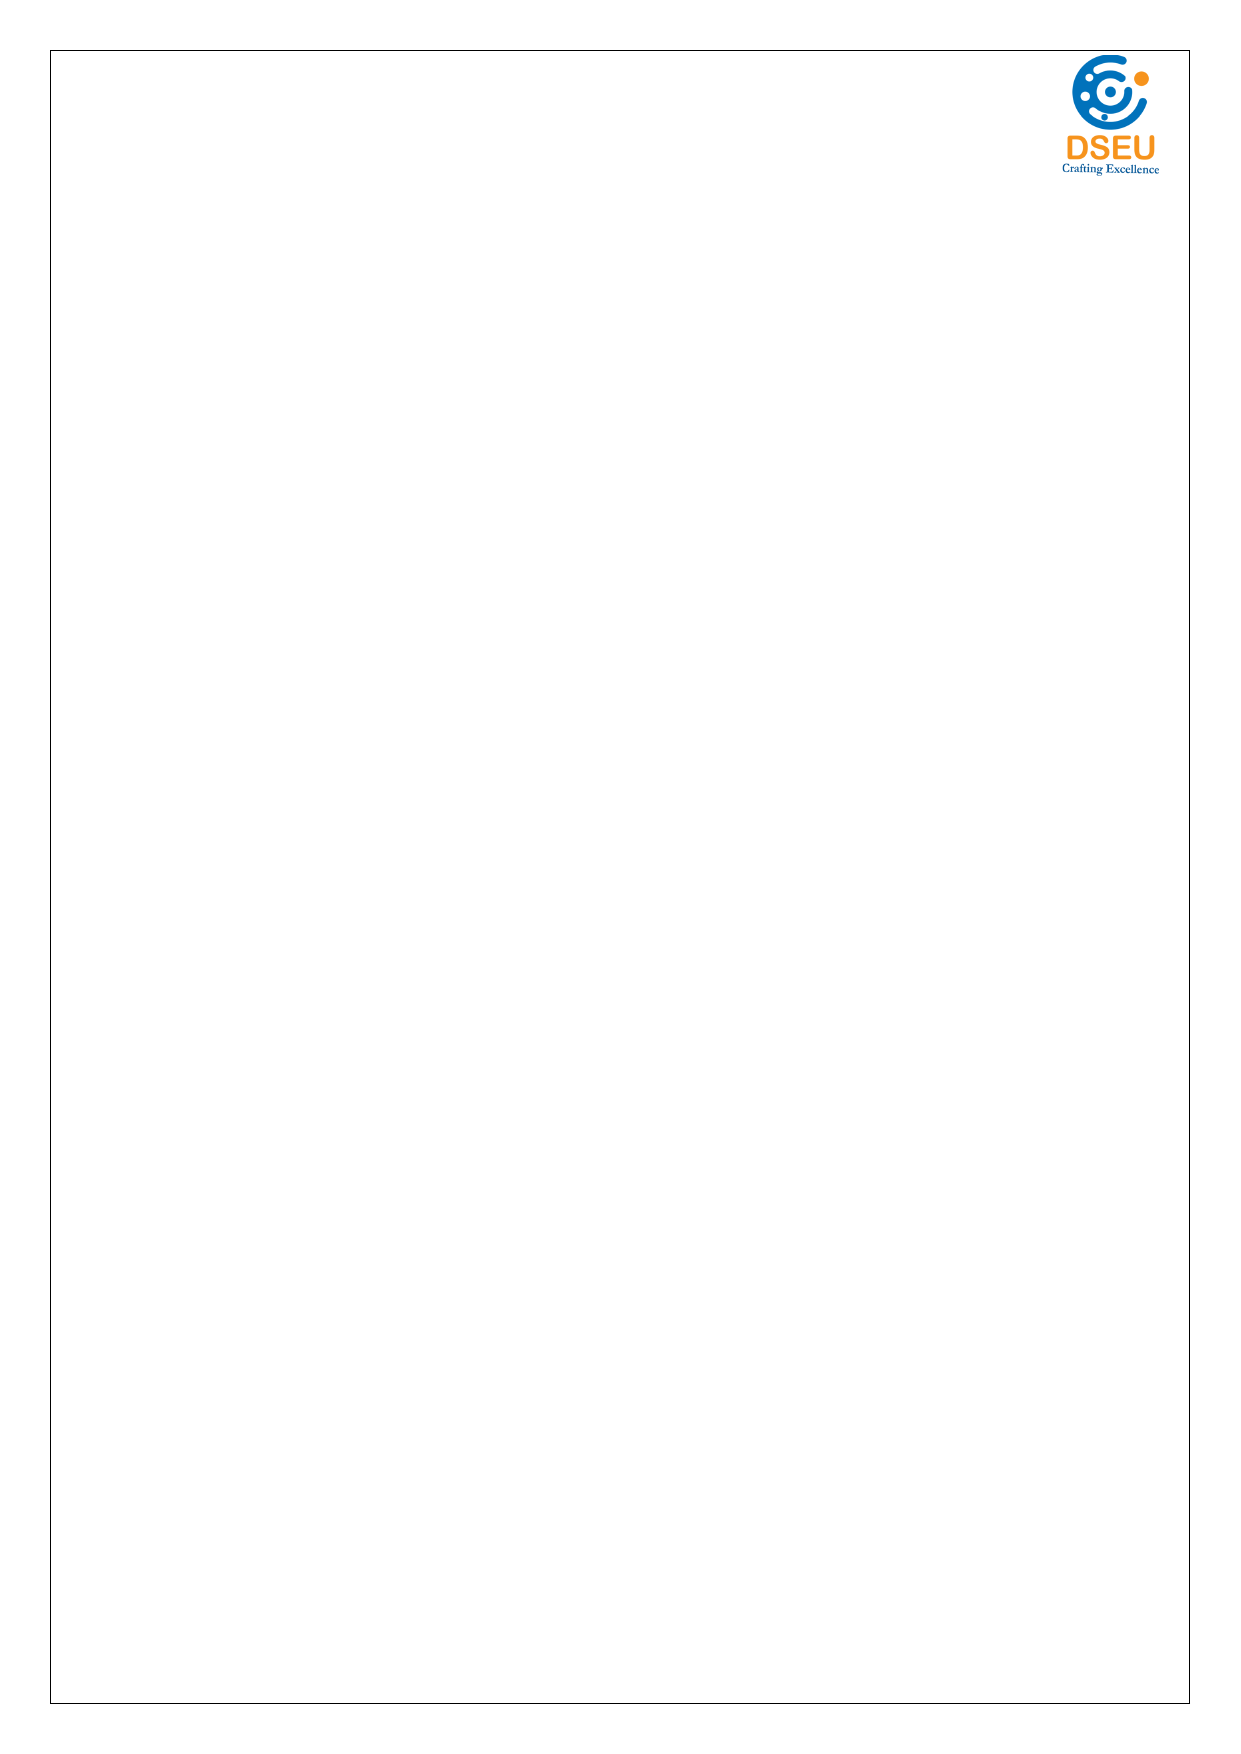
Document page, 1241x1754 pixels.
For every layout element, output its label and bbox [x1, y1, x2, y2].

picture [1062, 55, 1159, 176]
